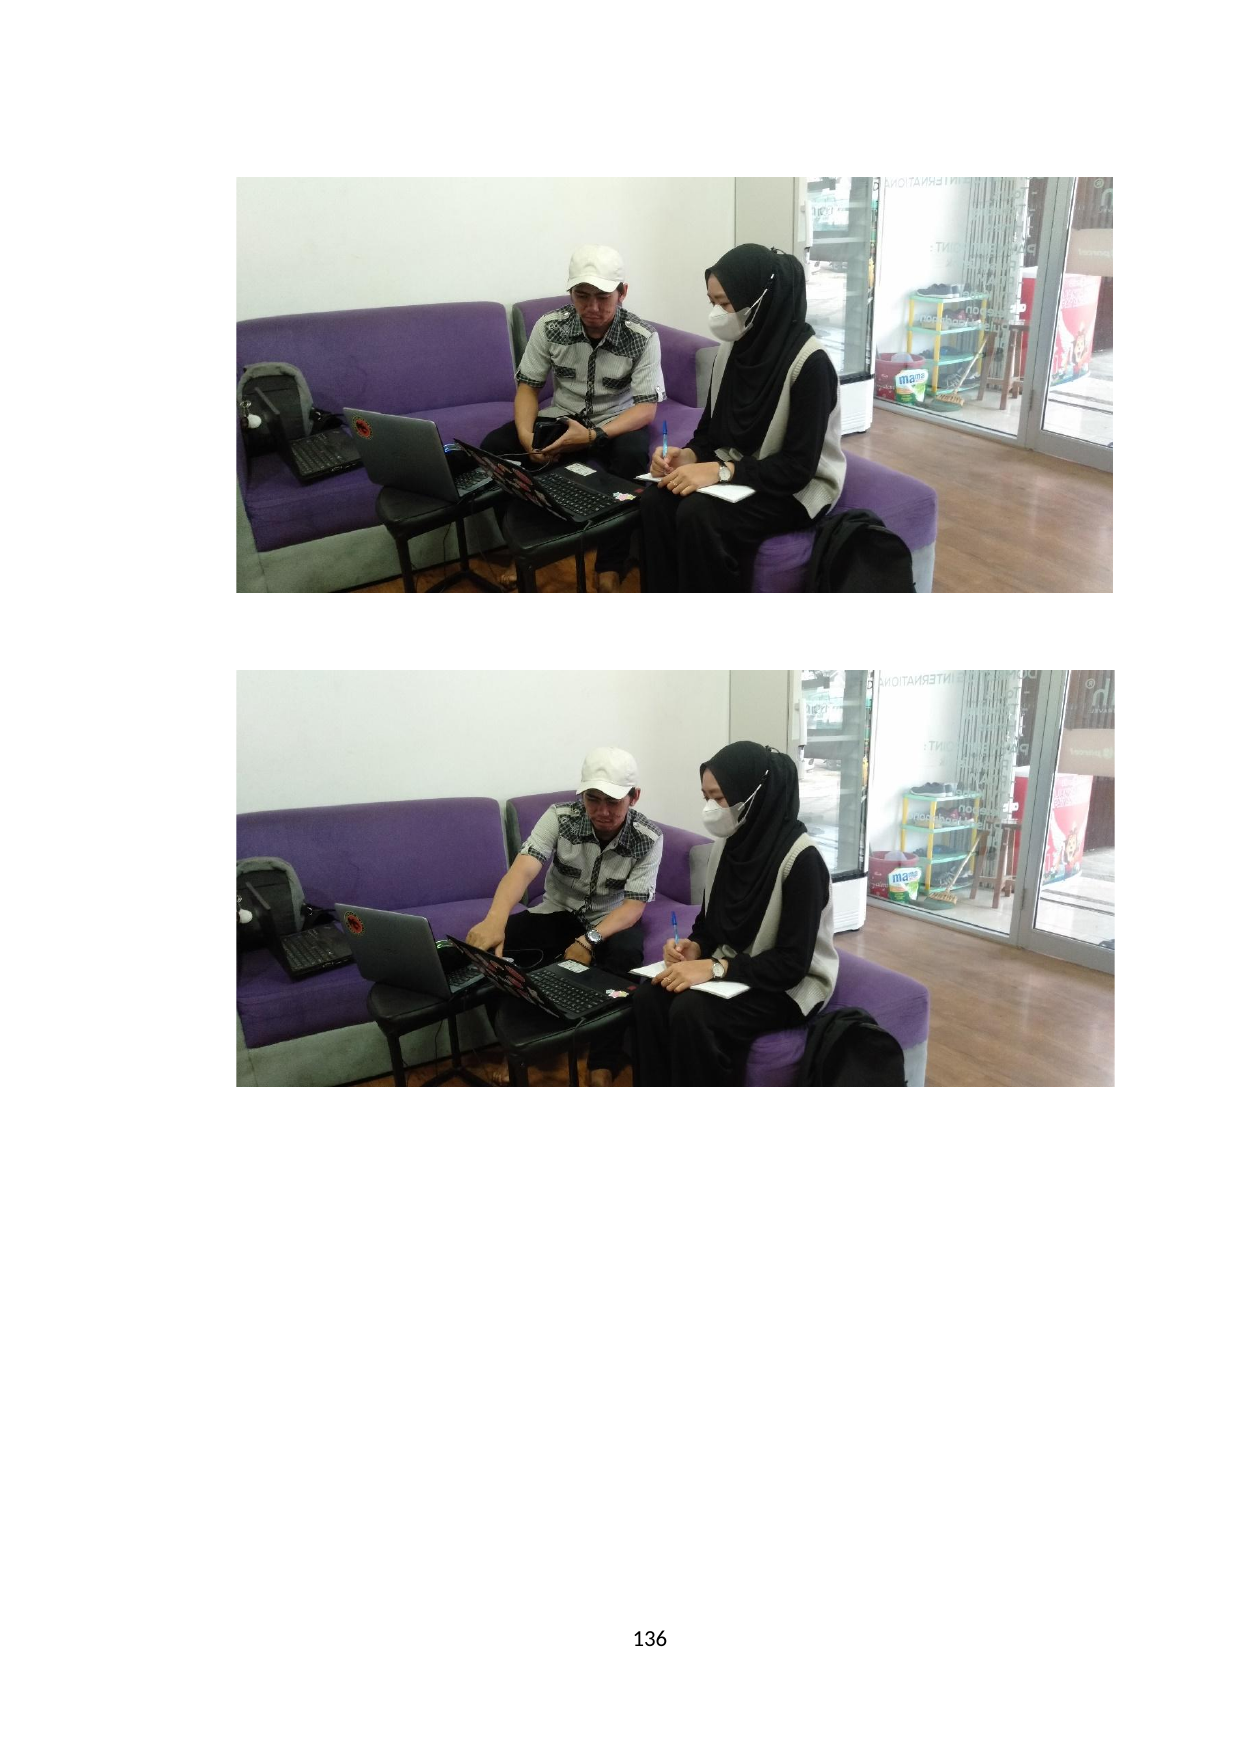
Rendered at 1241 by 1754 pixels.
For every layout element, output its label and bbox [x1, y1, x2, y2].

picture [236, 670, 1115, 1087]
picture [236, 177, 1113, 593]
